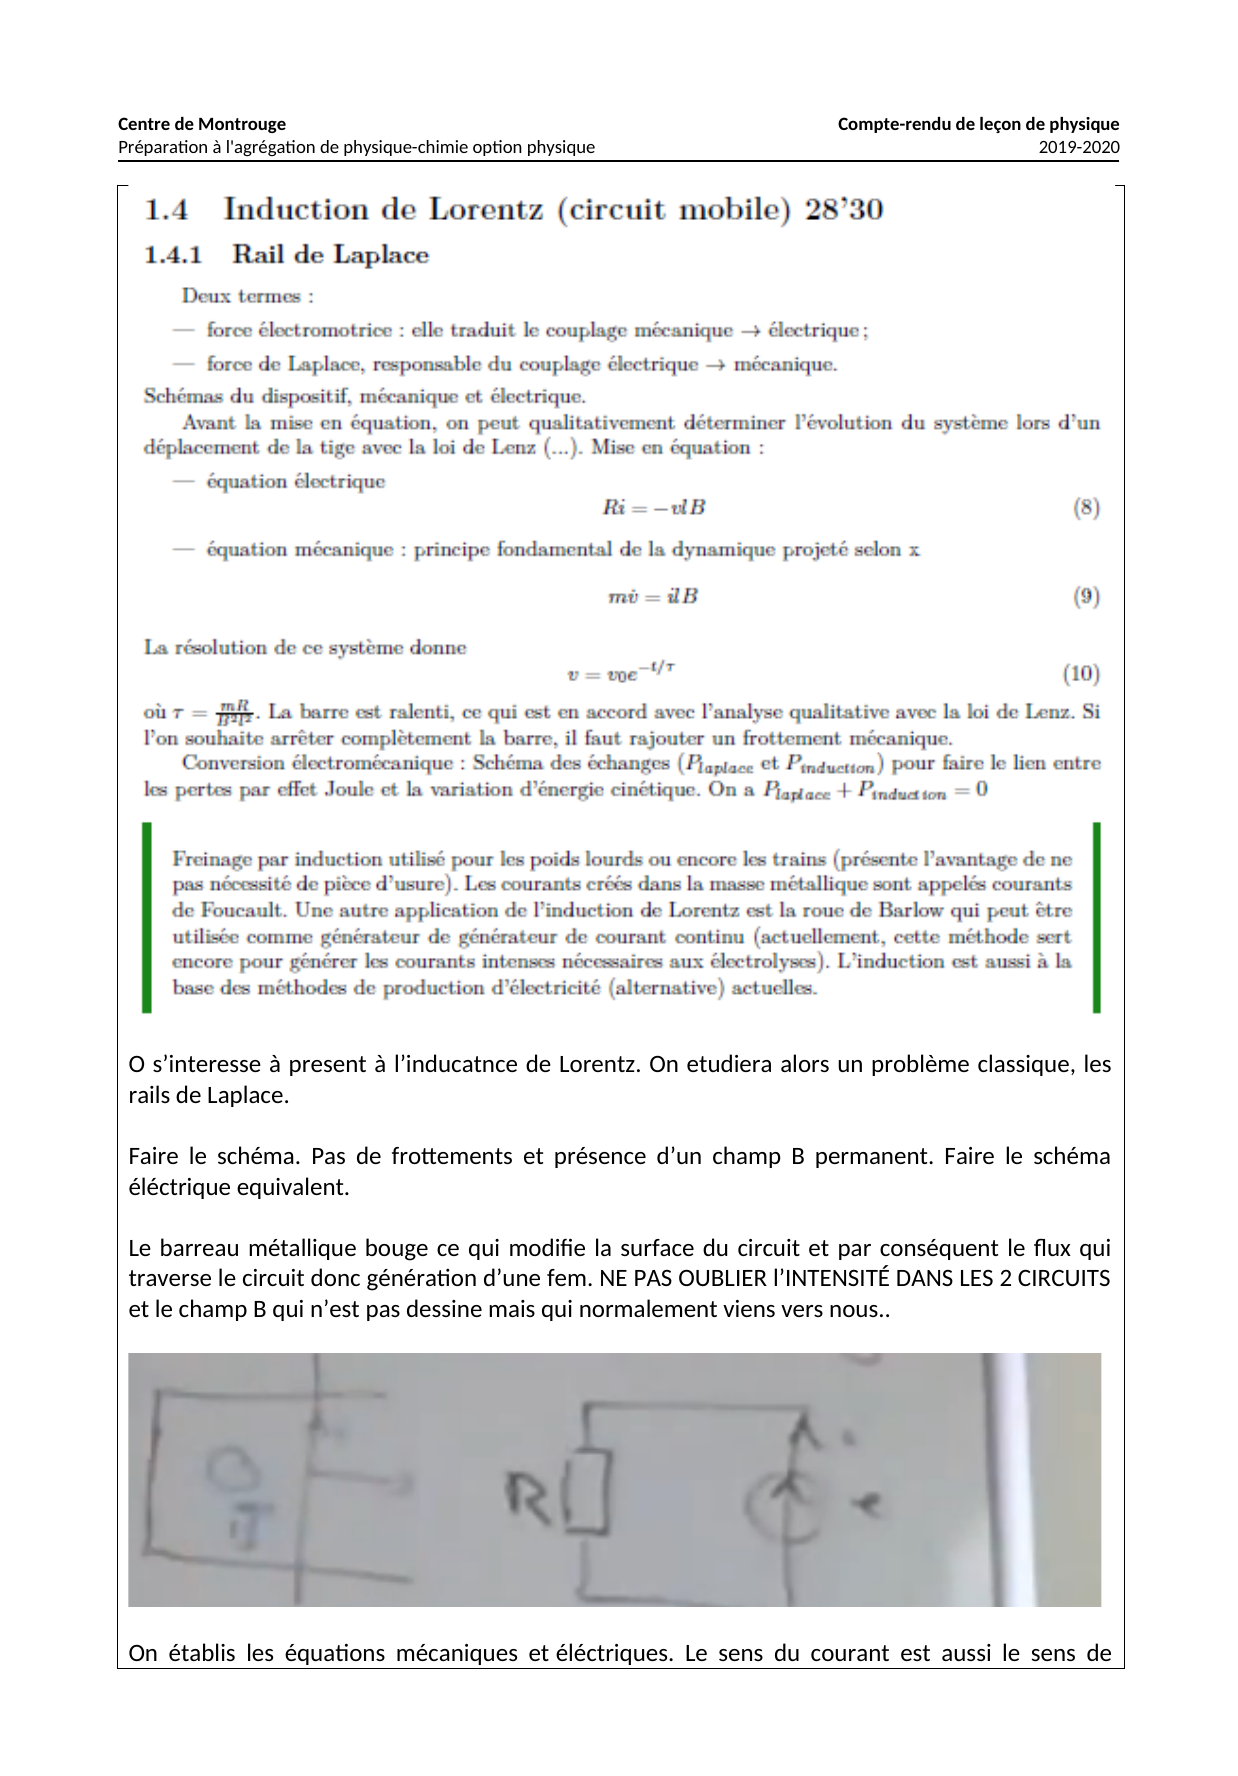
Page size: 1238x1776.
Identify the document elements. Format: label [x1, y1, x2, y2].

picture [128, 1353, 1102, 1607]
table_cell [118, 186, 1124, 1667]
picture [128, 185, 1116, 1018]
